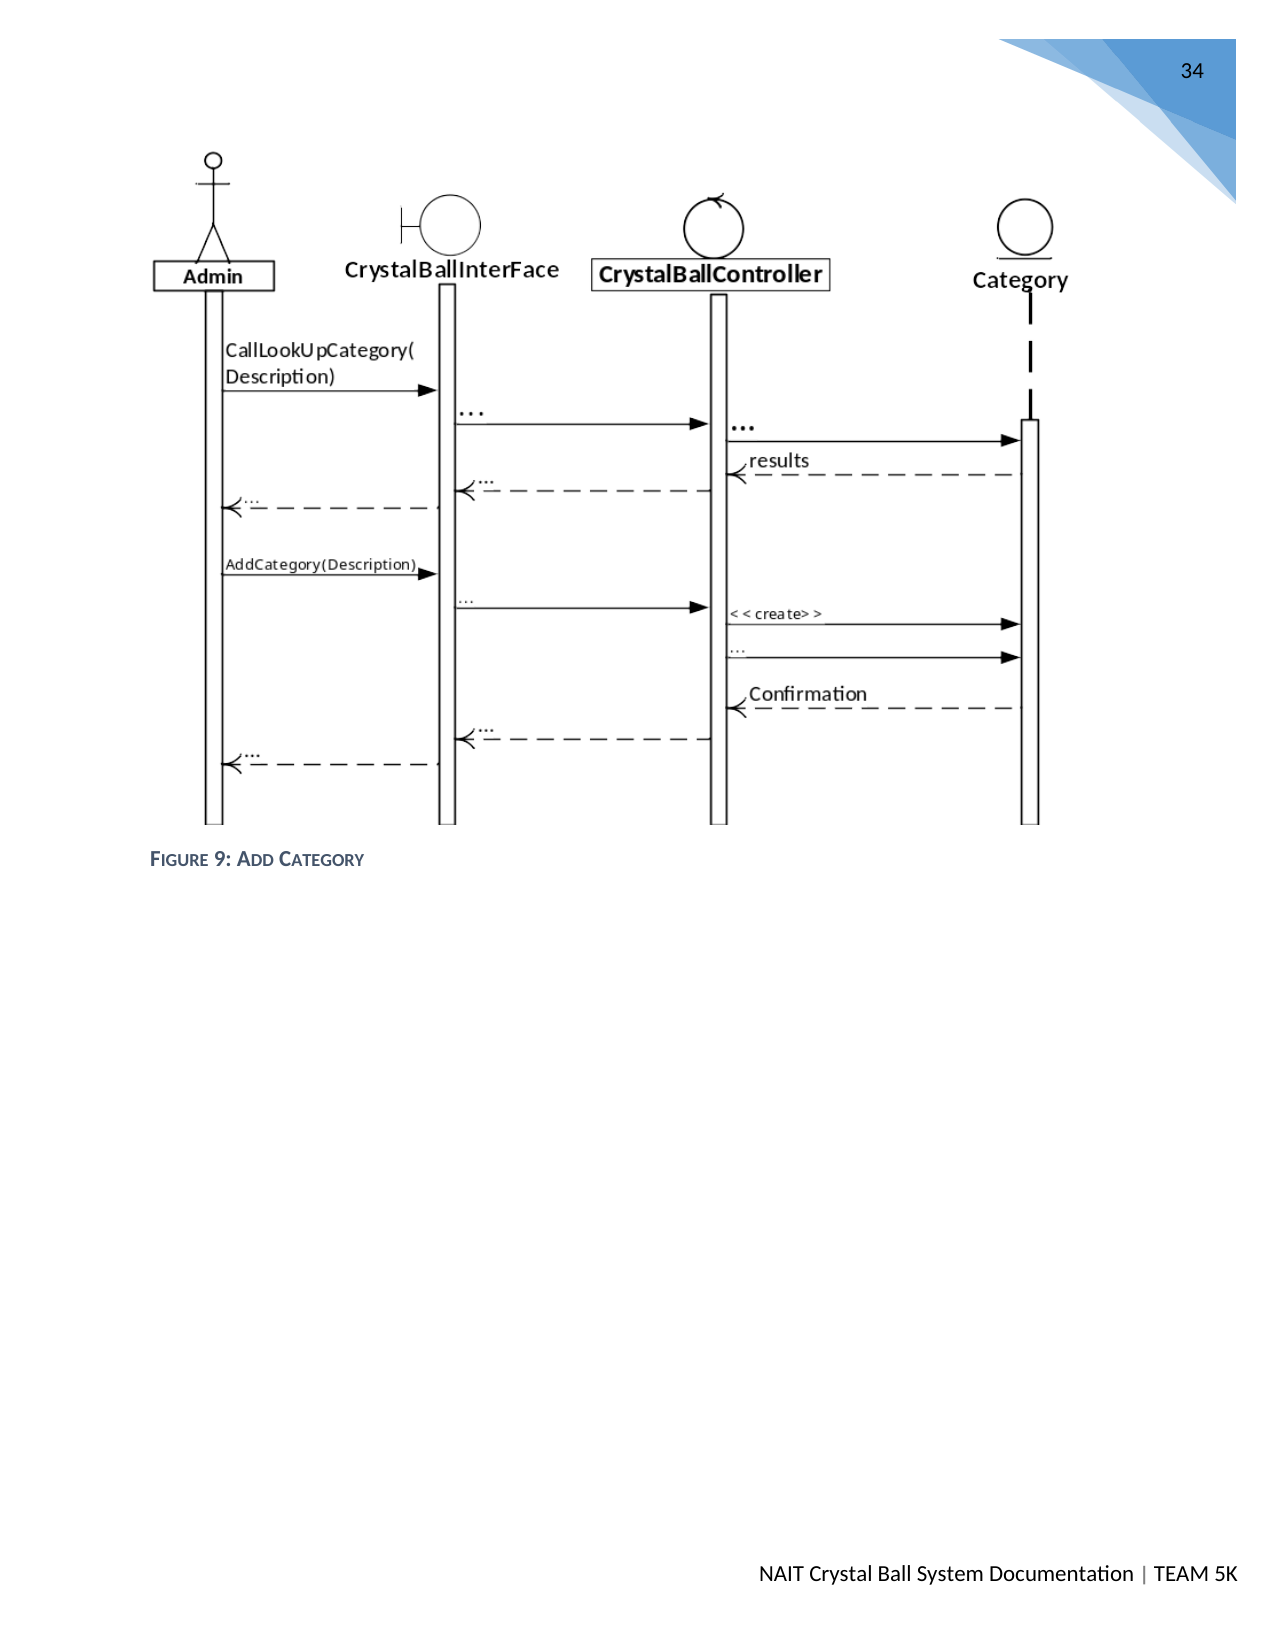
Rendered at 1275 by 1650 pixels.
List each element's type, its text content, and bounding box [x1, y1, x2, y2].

text Figure 9: Add Category [150, 844, 1125, 872]
picture [997, 39, 1236, 205]
